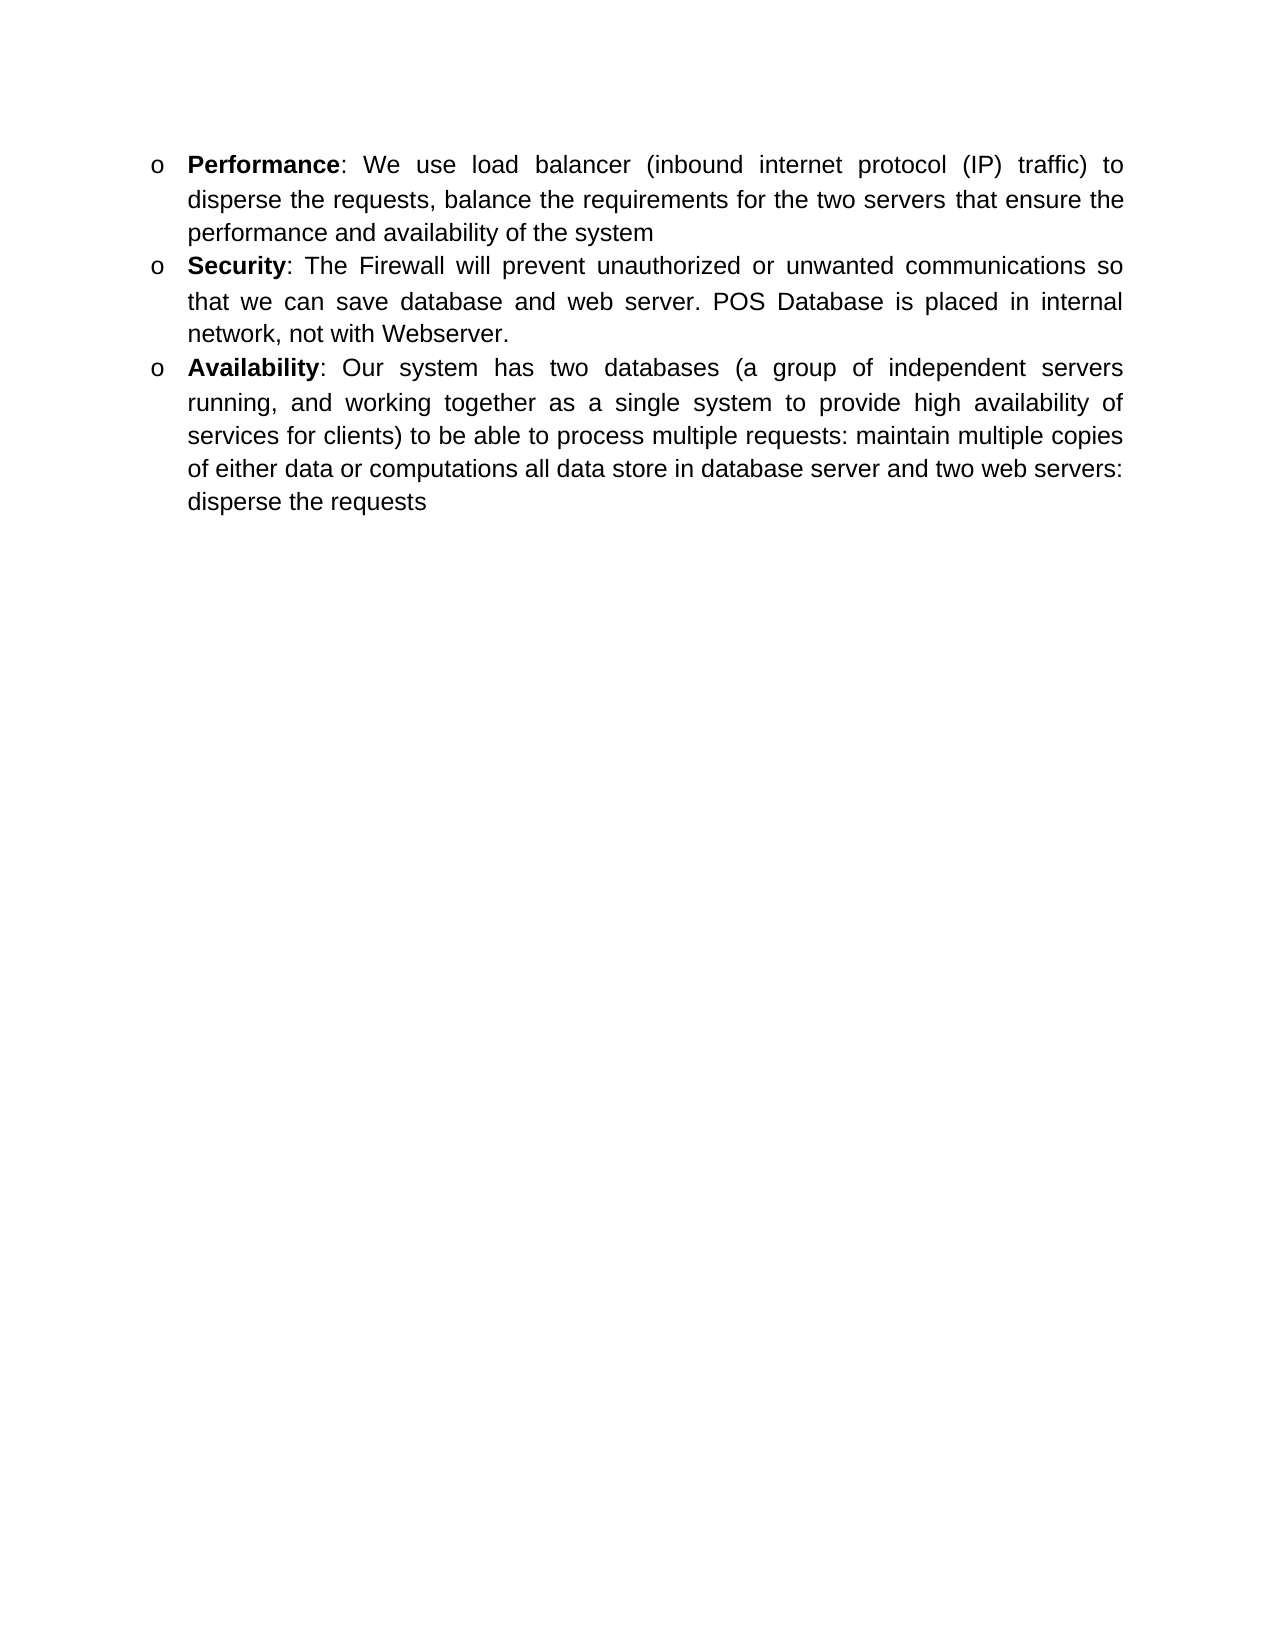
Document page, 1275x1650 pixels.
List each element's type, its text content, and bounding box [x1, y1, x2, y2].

list Security: The Firewall will prevent unauthorized or unwanted communications so that we can save database and web server. POS Database is placed in internal network, not with Webserver. [150, 251, 1125, 348]
list Performance: We use load balancer (inbound internet protocol (IP) traffic) to disperse the requests, balance the requirements for the two servers that ensure the performance and availability of the system [150, 150, 1125, 247]
list Availability: Our system has two databases (a group of independent servers running, and working together as a single system to provide high availability of services for clients) to be able to process multiple requests: maintain multiple copies of either data or computations all data store in database server and two web servers: disperse the requests [150, 352, 1125, 516]
